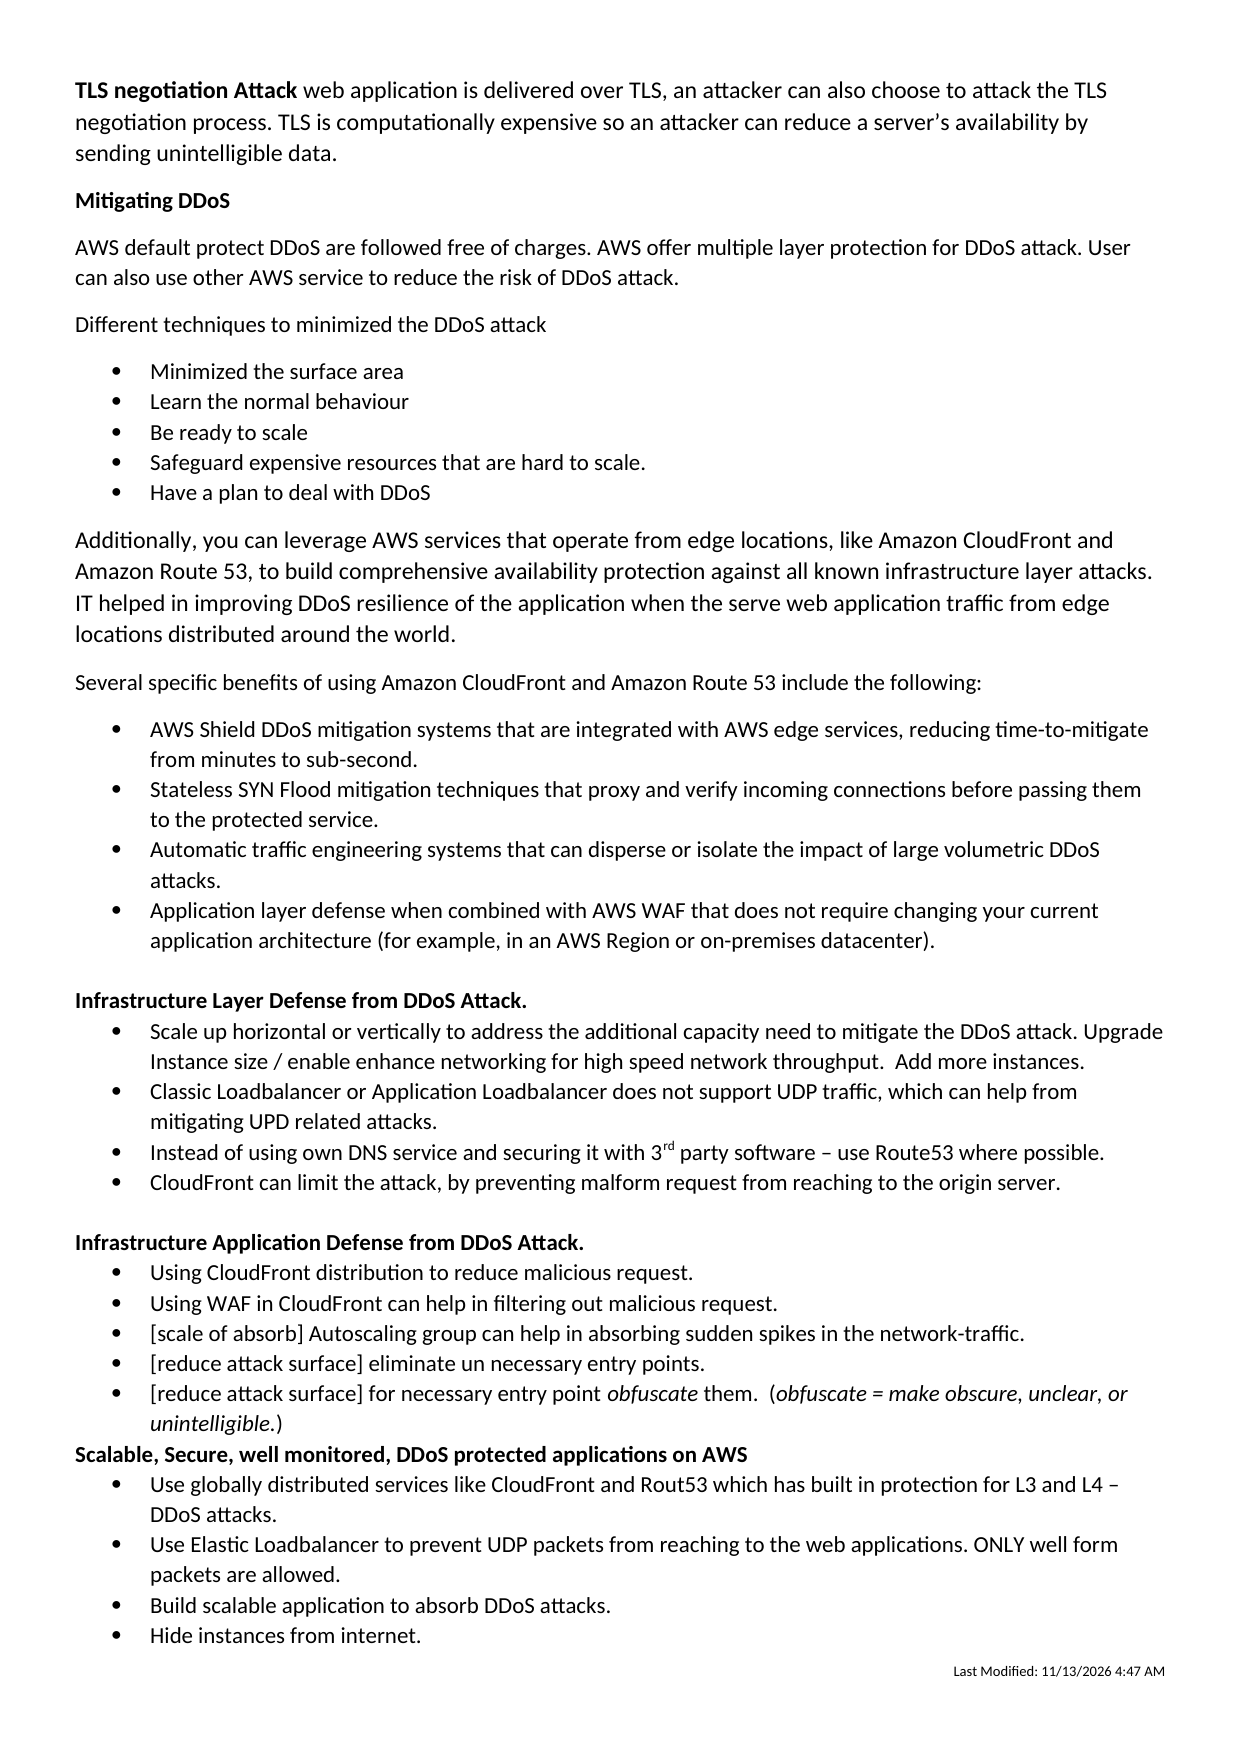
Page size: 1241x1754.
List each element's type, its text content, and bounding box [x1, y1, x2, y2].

text Scalable, Secure, well monitored, DDoS protected applications on AWS [75, 1440, 1165, 1468]
list CloudFront can limit the attack, by preventing malform request from reaching to the origin server. [112, 1168, 1165, 1196]
list [reduce attack surface] eliminate un necessary entry points. [112, 1349, 1165, 1377]
list Minimized the surface area [112, 357, 1165, 385]
list Build scalable application to absorb DDoS attacks. [112, 1591, 1165, 1619]
text Additionally, you can leverage AWS services that operate from edge locations, like Amazon CloudFront and Amazon Route 53, to build comprehensive availability protection against all known infrastructure layer attacks. IT helped in improving DDoS resilience of the application when the serve web application traffic from edge locations distributed around the world. [75, 525, 1165, 649]
text Different techniques to minimized the DDoS attack [75, 310, 1165, 338]
list Have a plan to deal with DDoS [112, 478, 1165, 506]
list [scale of absorb] Autoscaling group can help in absorbing sudden spikes in the network-traffic. [112, 1319, 1165, 1347]
text Infrastructure Layer Defense from DDoS Attack. [75, 987, 1165, 1014]
text TLS negotiation Attack web application is delivered over TLS, an attacker can also choose to attack the TLS negotiation process. TLS is computationally expensive so an attacker can reduce a server’s availability by sending unintelligible data. [75, 75, 1165, 167]
list Application layer defense when combined with AWS WAF that does not require changing your current application architecture (for example, in an AWS Region or on-premises datacenter). [112, 896, 1165, 954]
list Use Elastic Loadbalancer to prevent UDP packets from reaching to the web applications. ONLY well form packets are allowed. [112, 1530, 1165, 1588]
list Stateless SYN Flood mitigation techniques that proxy and verify incoming connections before passing them to the protected service. [112, 775, 1165, 833]
text Mitigating DDoS [75, 186, 1165, 214]
list Classic Loadbalancer or Application Loadbalancer does not support UDP traffic, which can help from mitigating UPD related attacks. [112, 1077, 1165, 1135]
text Several specific benefits of using Amazon CloudFront and Amazon Route 53 include the following: [75, 668, 1165, 696]
list Using CloudFront distribution to reduce malicious request. [112, 1258, 1165, 1286]
list Using WAF in CloudFront can help in filtering out malicious request. [112, 1289, 1165, 1317]
text Infrastructure Application Defense from DDoS Attack. [75, 1228, 1165, 1256]
list Be ready to scale [112, 418, 1165, 446]
list Instead of using own DNS service and securing it with 3rd party software – use Route53 where possible. [112, 1138, 1165, 1166]
list Learn the normal behaviour [112, 387, 1165, 415]
text AWS default protect DDoS are followed free of charges. AWS offer multiple layer protection for DDoS attack. User can also use other AWS service to reduce the risk of DDoS attack. [75, 233, 1165, 291]
list Scale up horizontal or vertically to address the additional capacity need to mitigate the DDoS attack. Upgrade Instance size / enable enhance networking for high speed network throughput. Add more instances. [112, 1017, 1165, 1075]
list AWS Shield DDoS mitigation systems that are integrated with AWS edge services, reducing time-to-mitigate from minutes to sub-second. [112, 715, 1165, 773]
list [reduce attack surface] for necessary entry point obfuscate them. (obfuscate = make obscure, unclear, or unintelligible.) [112, 1379, 1165, 1437]
list Hide instances from internet. [112, 1621, 1165, 1649]
list Automatic traffic engineering systems that can disperse or isolate the impact of large volumetric DDoS attacks. [112, 836, 1165, 894]
list Use globally distributed services like CloudFront and Rout53 which has built in protection for L3 and L4 – DDoS attacks. [112, 1470, 1165, 1528]
list Safeguard expensive resources that are hard to scale. [112, 448, 1165, 476]
